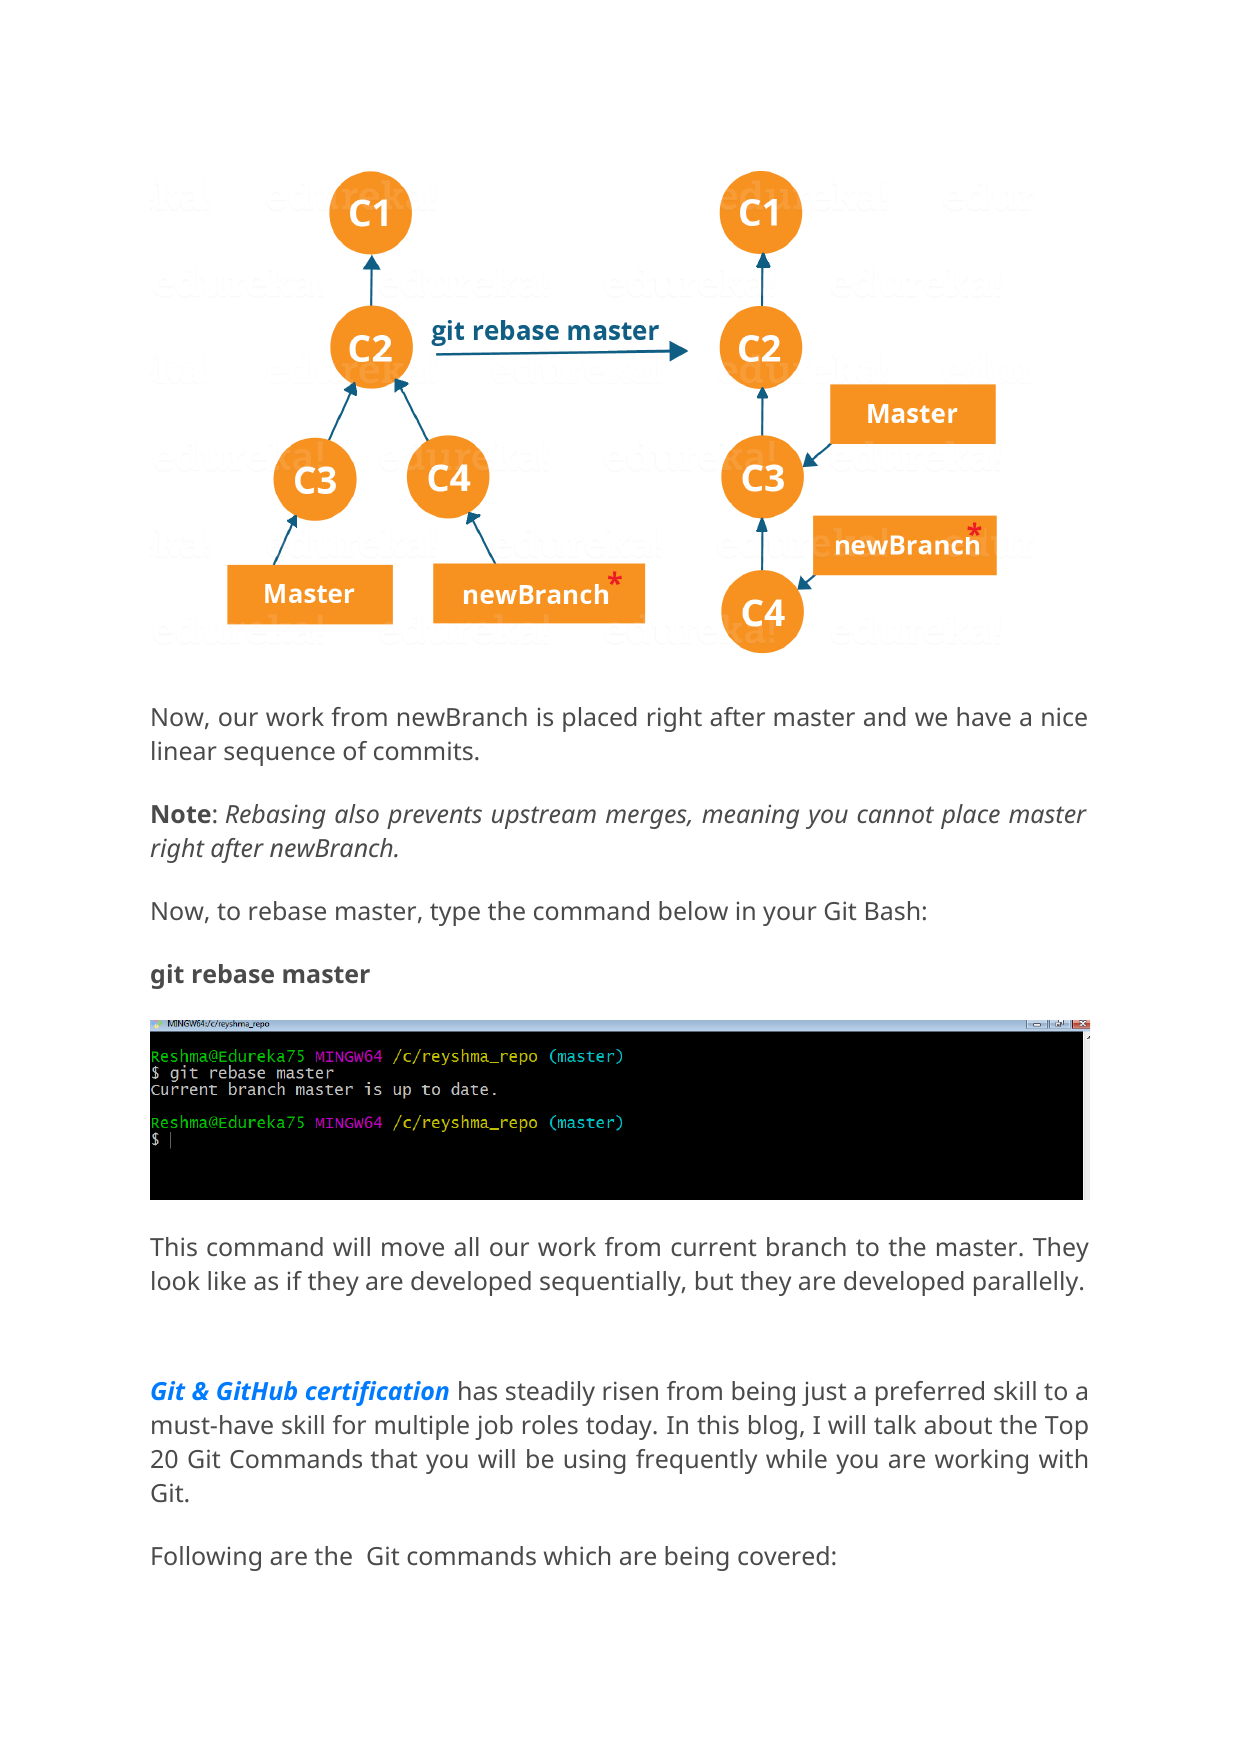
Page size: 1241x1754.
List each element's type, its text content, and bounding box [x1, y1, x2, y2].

picture [150, 1020, 1091, 1200]
text Now, our work from newBranch is placed right after master and we have a nice linear sequence of commits. [150, 699, 1090, 767]
text git rebase master [150, 957, 1090, 991]
text Git & GitHub certification has steadily risen from being just a preferred skill to a must-have skill for multiple job roles today. In this blog, I will talk about the Top 20 Git Commands that you will be using frequently while you are working with Git. [150, 1373, 1090, 1509]
text This command will move all our work from current branch to the master. They look like as if they are developed sequentially, but they are developed parallelly. [150, 1229, 1090, 1297]
picture [150, 150, 1034, 670]
text Now, to rebase master, type the command below in your Git Bash: [150, 894, 1090, 928]
text Following are the Git commands which are being covered: [150, 1539, 1090, 1573]
text Note: Rebasing also prevents upstream merges, meaning you cannot place master right after newBranch. [150, 796, 1090, 864]
